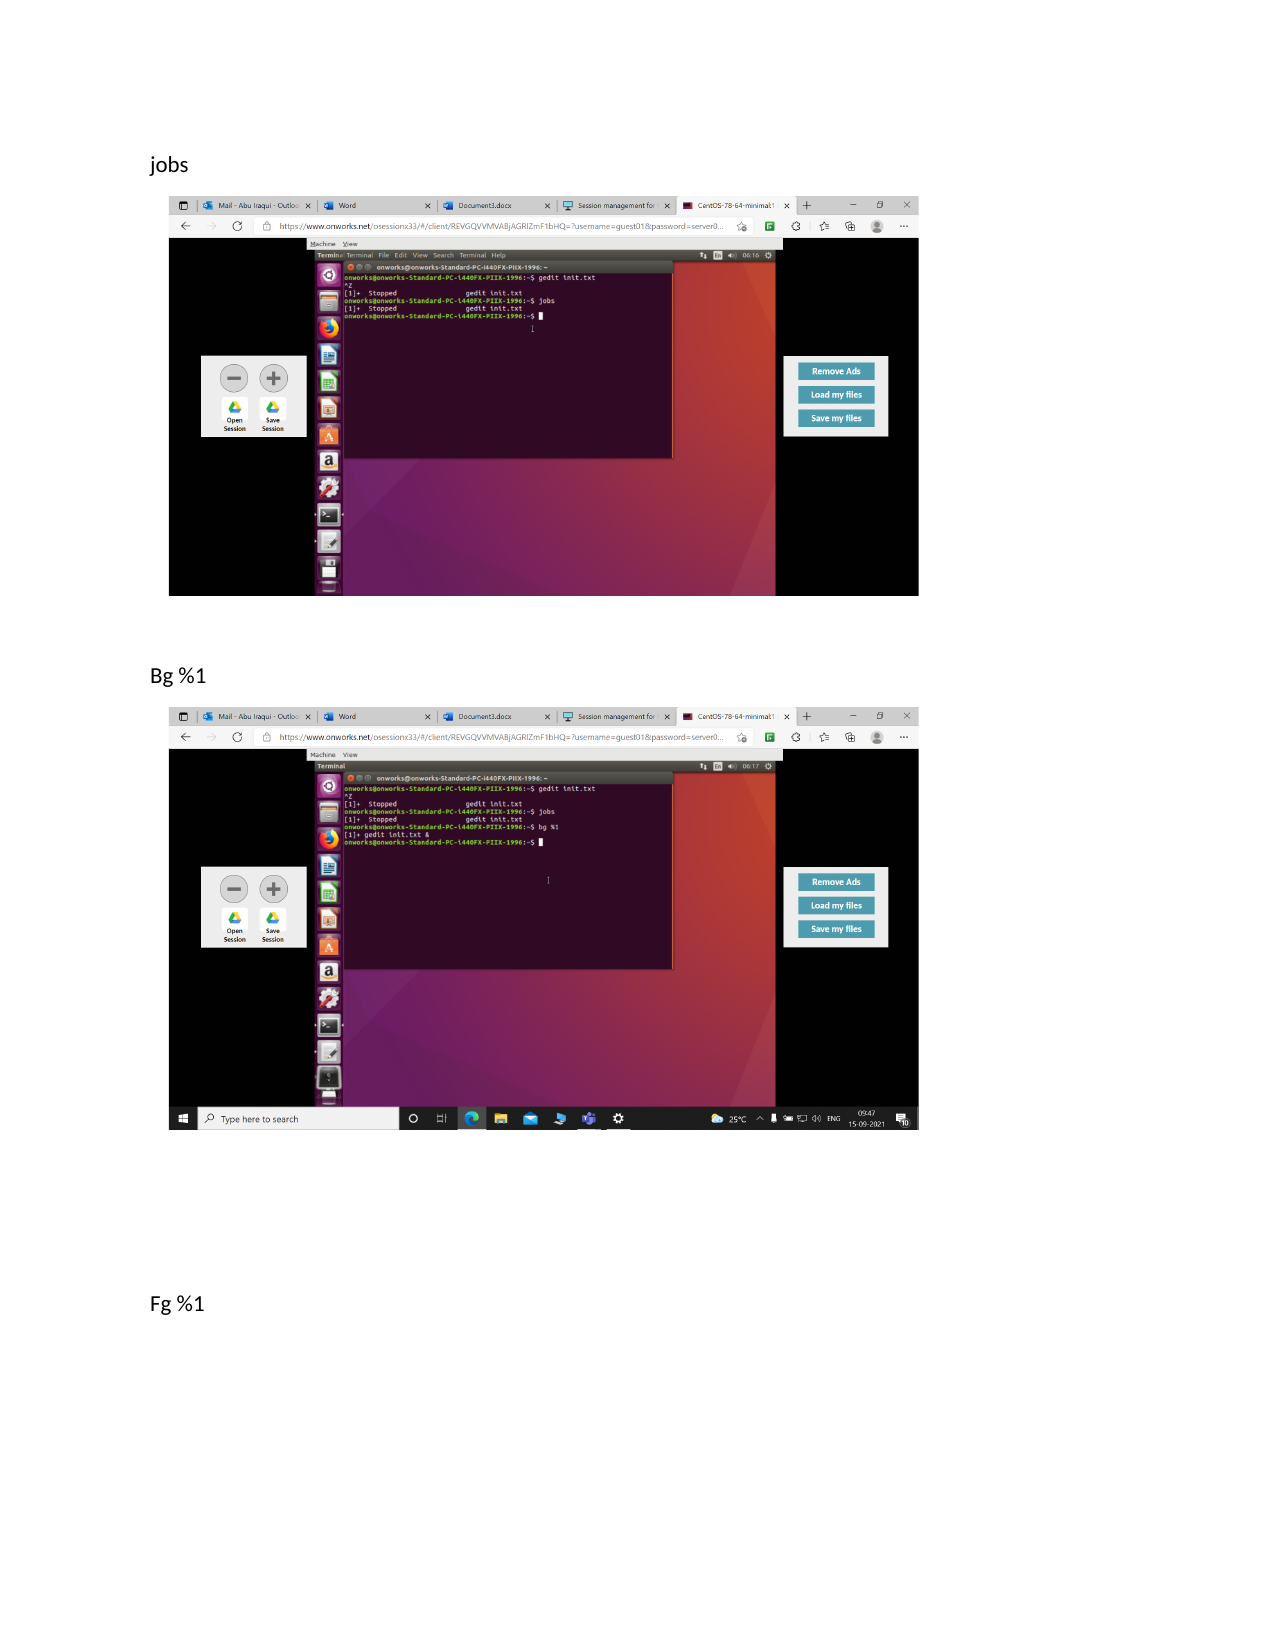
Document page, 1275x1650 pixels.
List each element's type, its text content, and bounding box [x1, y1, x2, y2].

text Fg %1 [150, 1289, 1125, 1317]
text jobs [150, 150, 1125, 178]
text Bg %1 [150, 661, 1125, 689]
